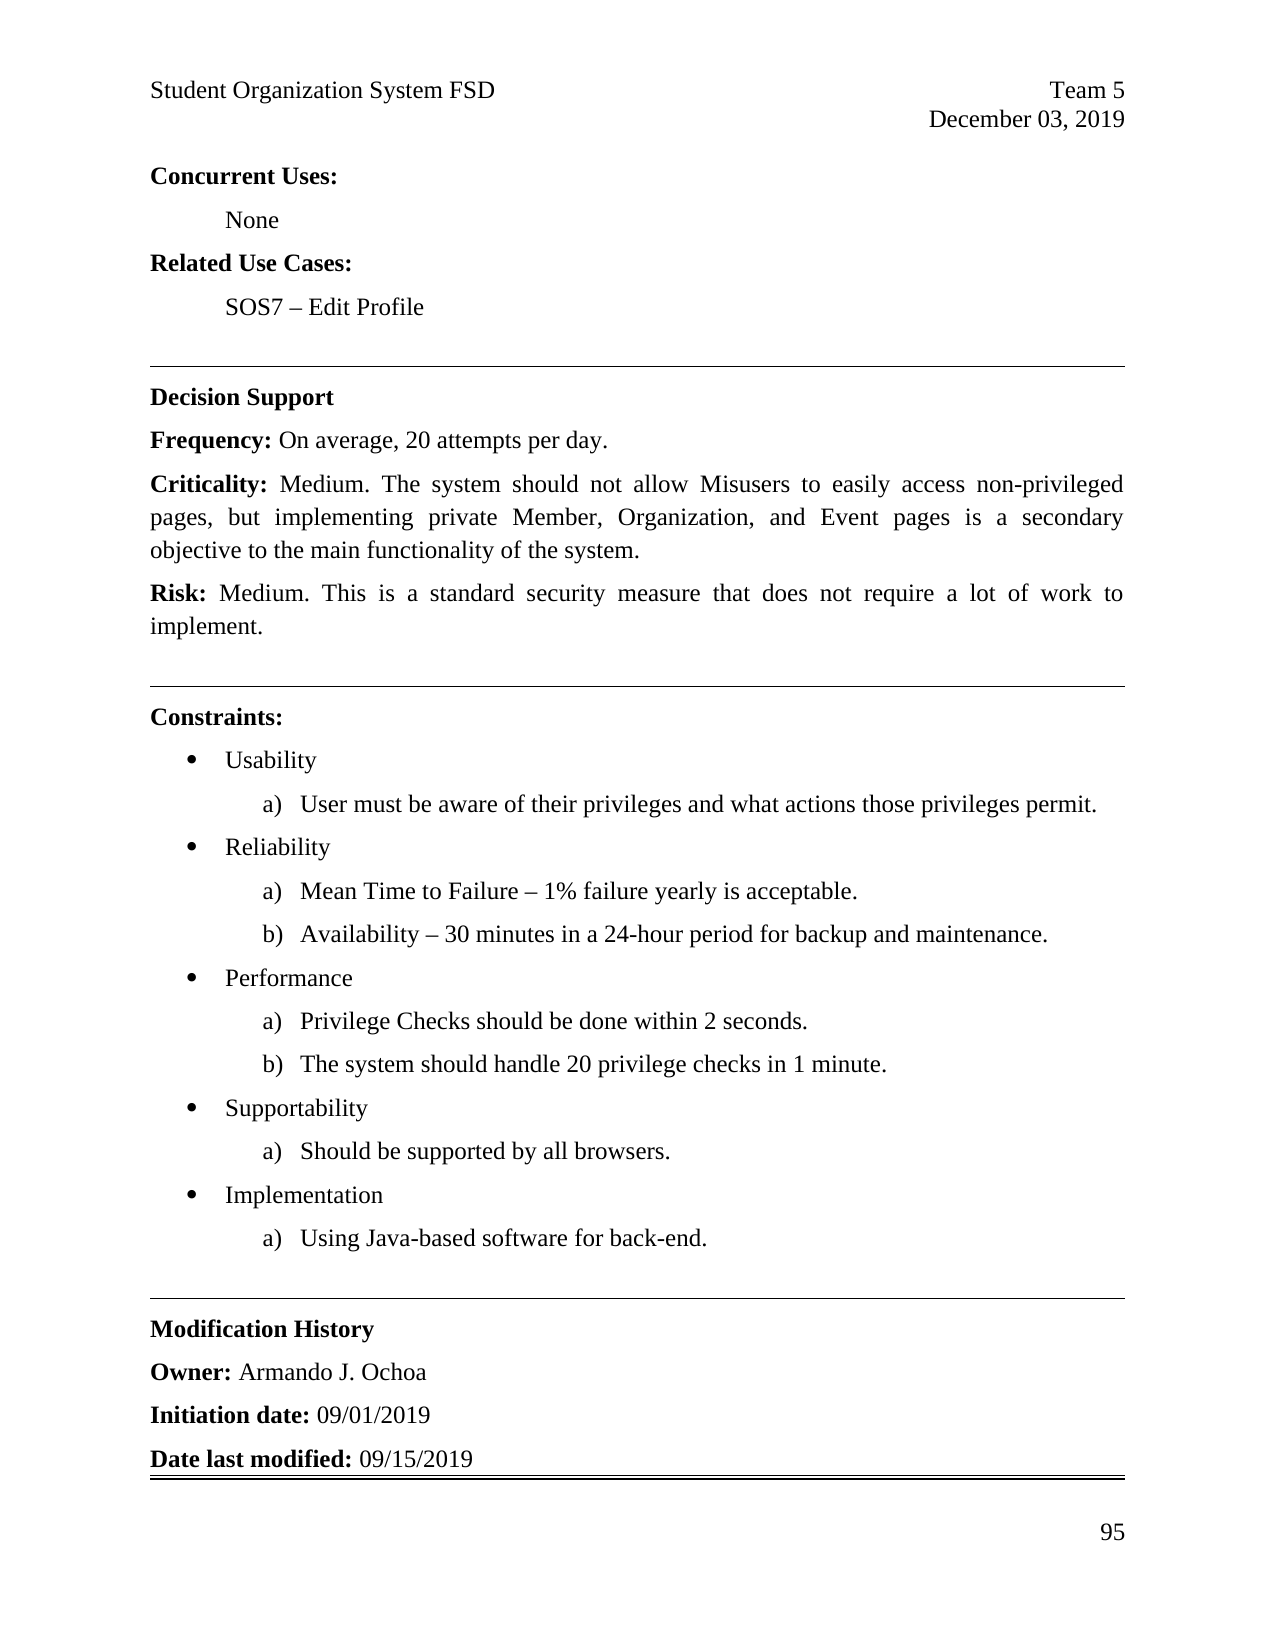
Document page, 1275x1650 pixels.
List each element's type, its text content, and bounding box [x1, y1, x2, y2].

text Related Use Cases: [150, 248, 1125, 277]
list Reliability [187, 832, 1125, 861]
list Privilege Checks should be done within 2 seconds. [262, 1006, 1125, 1035]
list Should be supported by all browsers. [262, 1136, 1125, 1165]
text Risk: Medium. This is a standard security measure that does not require a lot of work to implement. [150, 578, 1125, 640]
list Usability [187, 745, 1125, 774]
text Modification History [150, 1314, 1125, 1342]
text Date last modified: 09/15/2019 [150, 1444, 1125, 1475]
list Availability – 30 minutes in a 24-hour period for backup and maintenance. [262, 919, 1125, 948]
list Using Java-based software for back-end. [262, 1223, 1125, 1252]
text SOS7 – Edit Profile [150, 292, 1125, 320]
text Frequency: On average, 20 attempts per day. [150, 426, 1125, 454]
list Supportability [187, 1093, 1125, 1122]
list Implementation [187, 1180, 1125, 1208]
text Owner: Armando J. Ochoa [150, 1357, 1125, 1386]
text Criticality: Medium. The system should not allow Misusers to easily access non-privileged pages, but implementing private Member, Organization, and Event pages is a secondary objective to the main functionality of the system. [150, 469, 1125, 564]
text Concurrent Uses: [150, 161, 1125, 190]
text Constraints: [150, 702, 1125, 731]
list Mean Time to Failure – 1% failure yearly is acceptable. [262, 876, 1125, 904]
list User must be aware of their privileges and what actions those privileges permit. [262, 789, 1125, 818]
text Initiation date: 09/01/2019 [150, 1401, 1125, 1429]
text None [150, 205, 1125, 233]
text Decision Support [150, 382, 1125, 411]
list Performance [187, 963, 1125, 991]
list The system should handle 20 privilege checks in 1 minute. [262, 1049, 1125, 1078]
